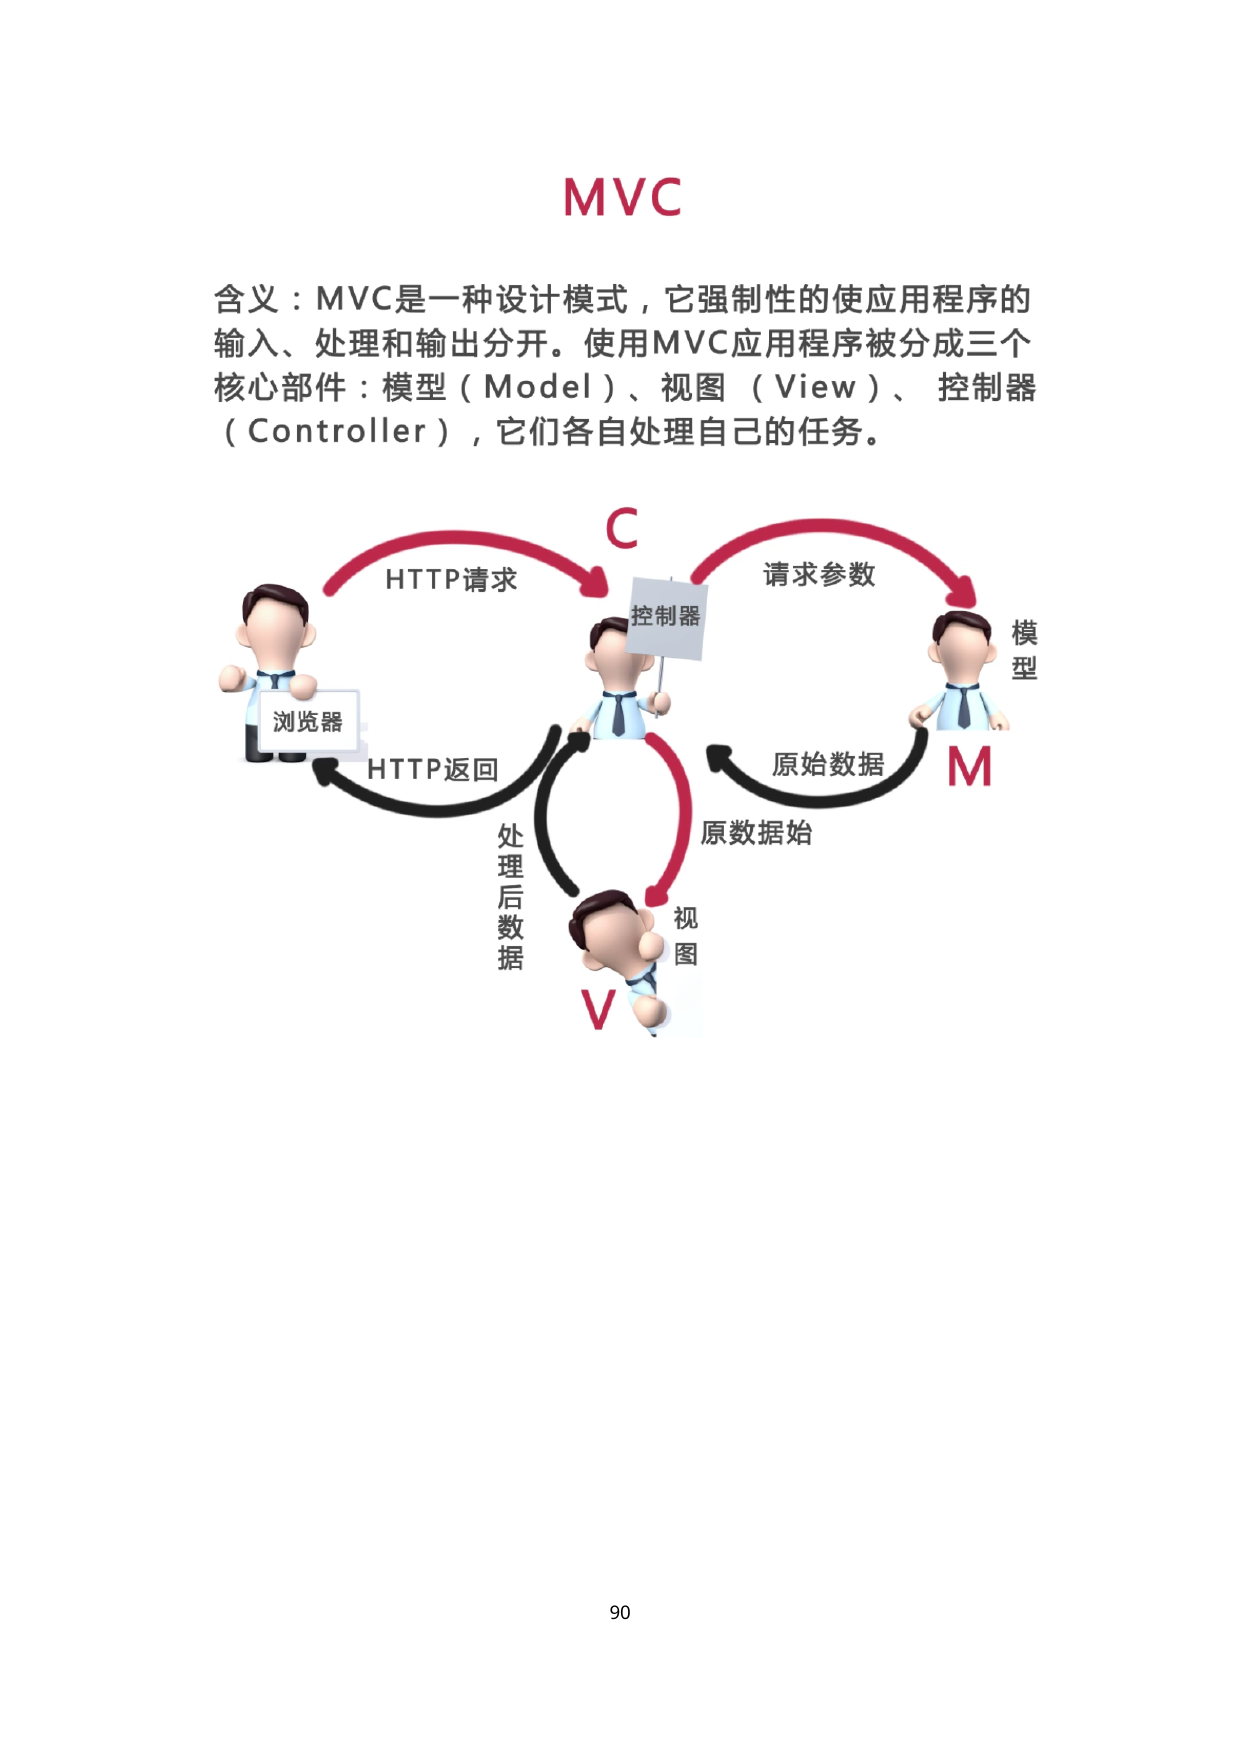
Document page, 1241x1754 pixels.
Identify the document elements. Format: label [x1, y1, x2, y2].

picture [187, 484, 1053, 1041]
picture [187, 159, 1053, 478]
